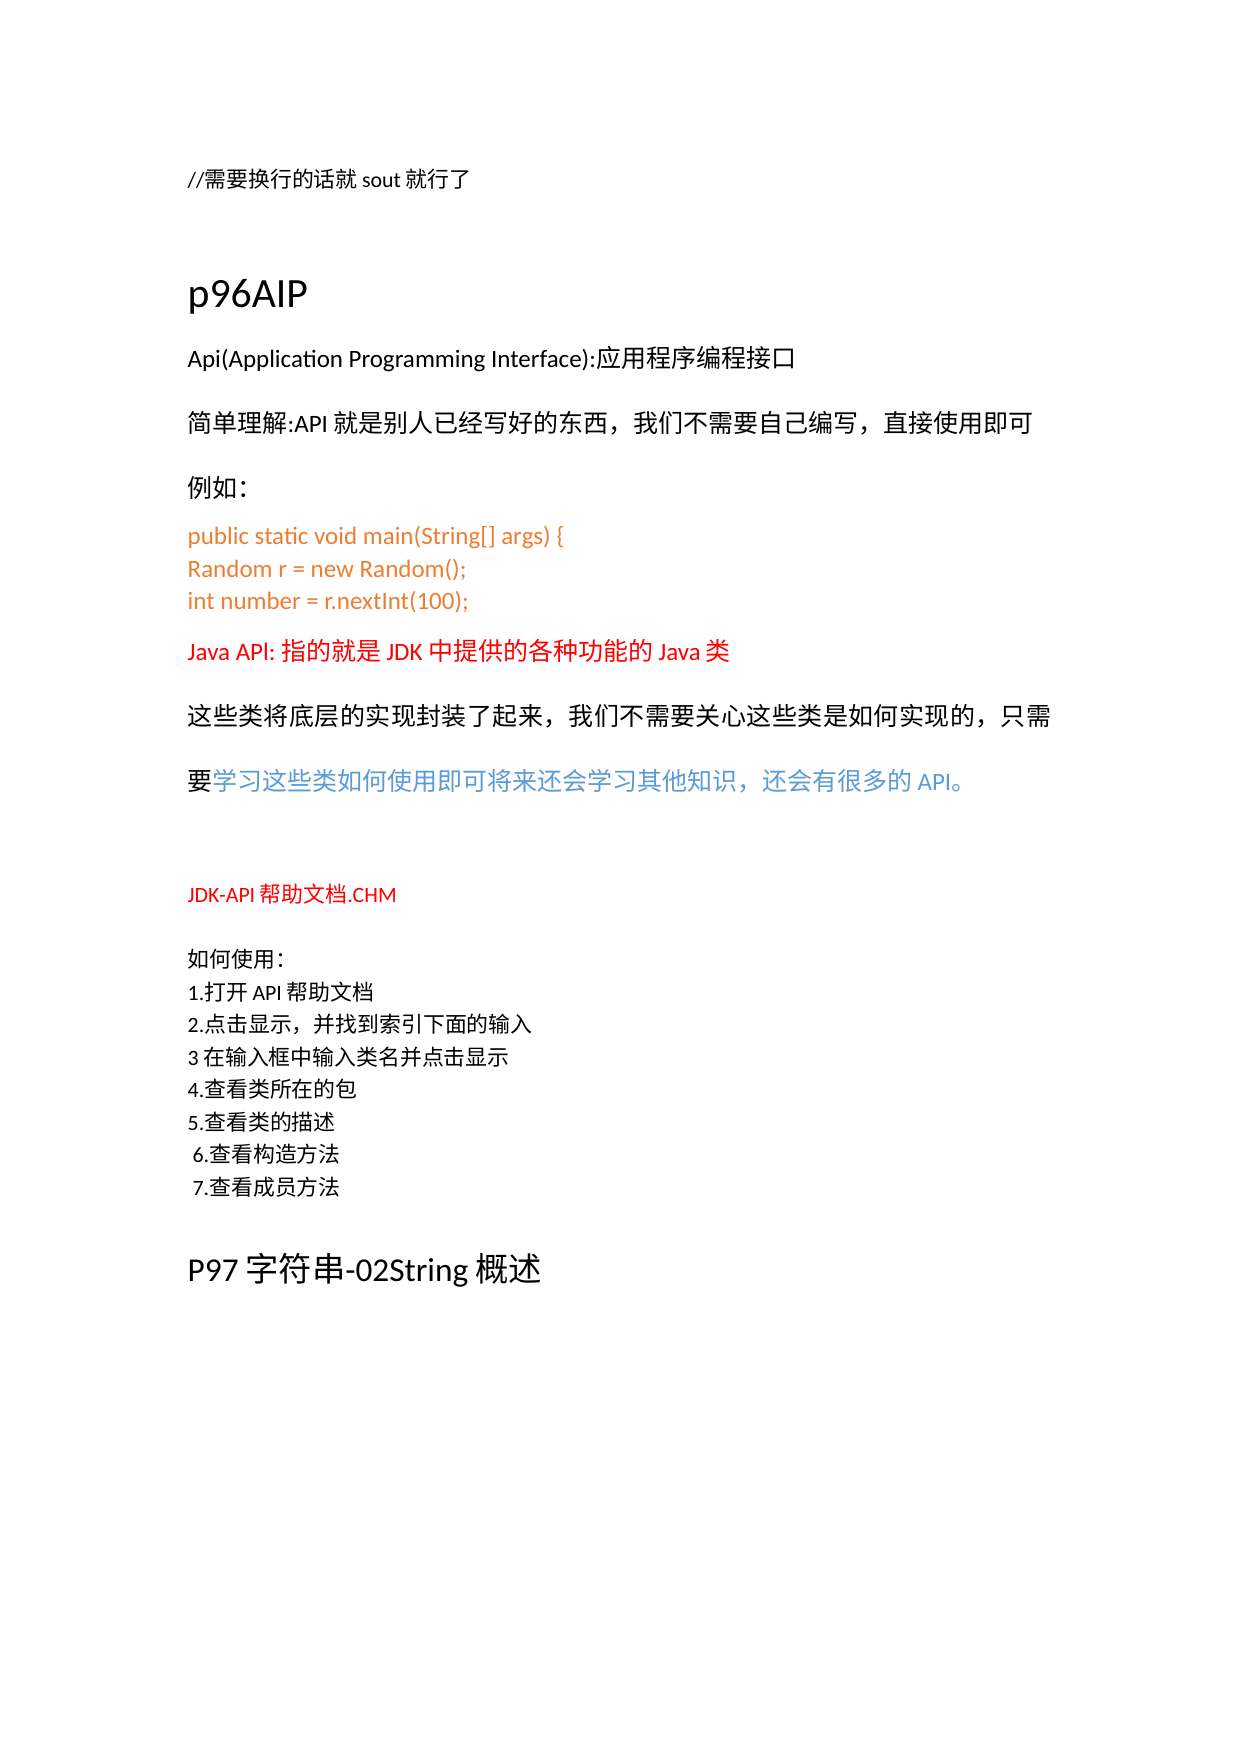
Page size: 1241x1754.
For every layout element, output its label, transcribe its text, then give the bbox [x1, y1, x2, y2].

list //需要换行的话就sout就行了 [187, 162, 1053, 194]
list 3在输入框中输入类名并点击显示 [187, 1039, 1053, 1072]
list 这些类将底层的实现封装了起来，我们不需要关心这些类是如何实现的，只需要学习这些类如何使用即可将来还会学习其他知识，还会有很多的API。 [187, 682, 1053, 812]
list int number = r.nextInt(100); [187, 584, 1053, 617]
list 4.查看类所在的包 [187, 1072, 1053, 1104]
list 2.点击显示，并找到索引下面的输入 [187, 1007, 1053, 1039]
list JDK-API帮助文档.CHM [187, 877, 1053, 909]
list 如何使用： [187, 942, 1053, 974]
list 简单理解:API就是别人已经写好的东西，我们不需要自己编写，直接使用即可 [187, 389, 1053, 454]
list 1.打开API帮助文档 [187, 974, 1053, 1007]
list 6.查看构造方法 [187, 1137, 1053, 1169]
list 7.查看成员方法 [187, 1169, 1053, 1202]
list public static void main(String[] args) { [187, 519, 1053, 552]
list Java APl: 指的就是JDK 中提供的各种功能的Java类 [187, 617, 1053, 682]
list Api(Application Programming Interface):应用程序编程接口 [187, 324, 1053, 389]
list Random r = new Random(); [187, 552, 1053, 584]
list 5.查看类的描述 [187, 1104, 1053, 1137]
list P97字符串-02String概述 [187, 1234, 1053, 1299]
list 例如： [187, 454, 1053, 519]
list p96AIP [187, 259, 1053, 324]
